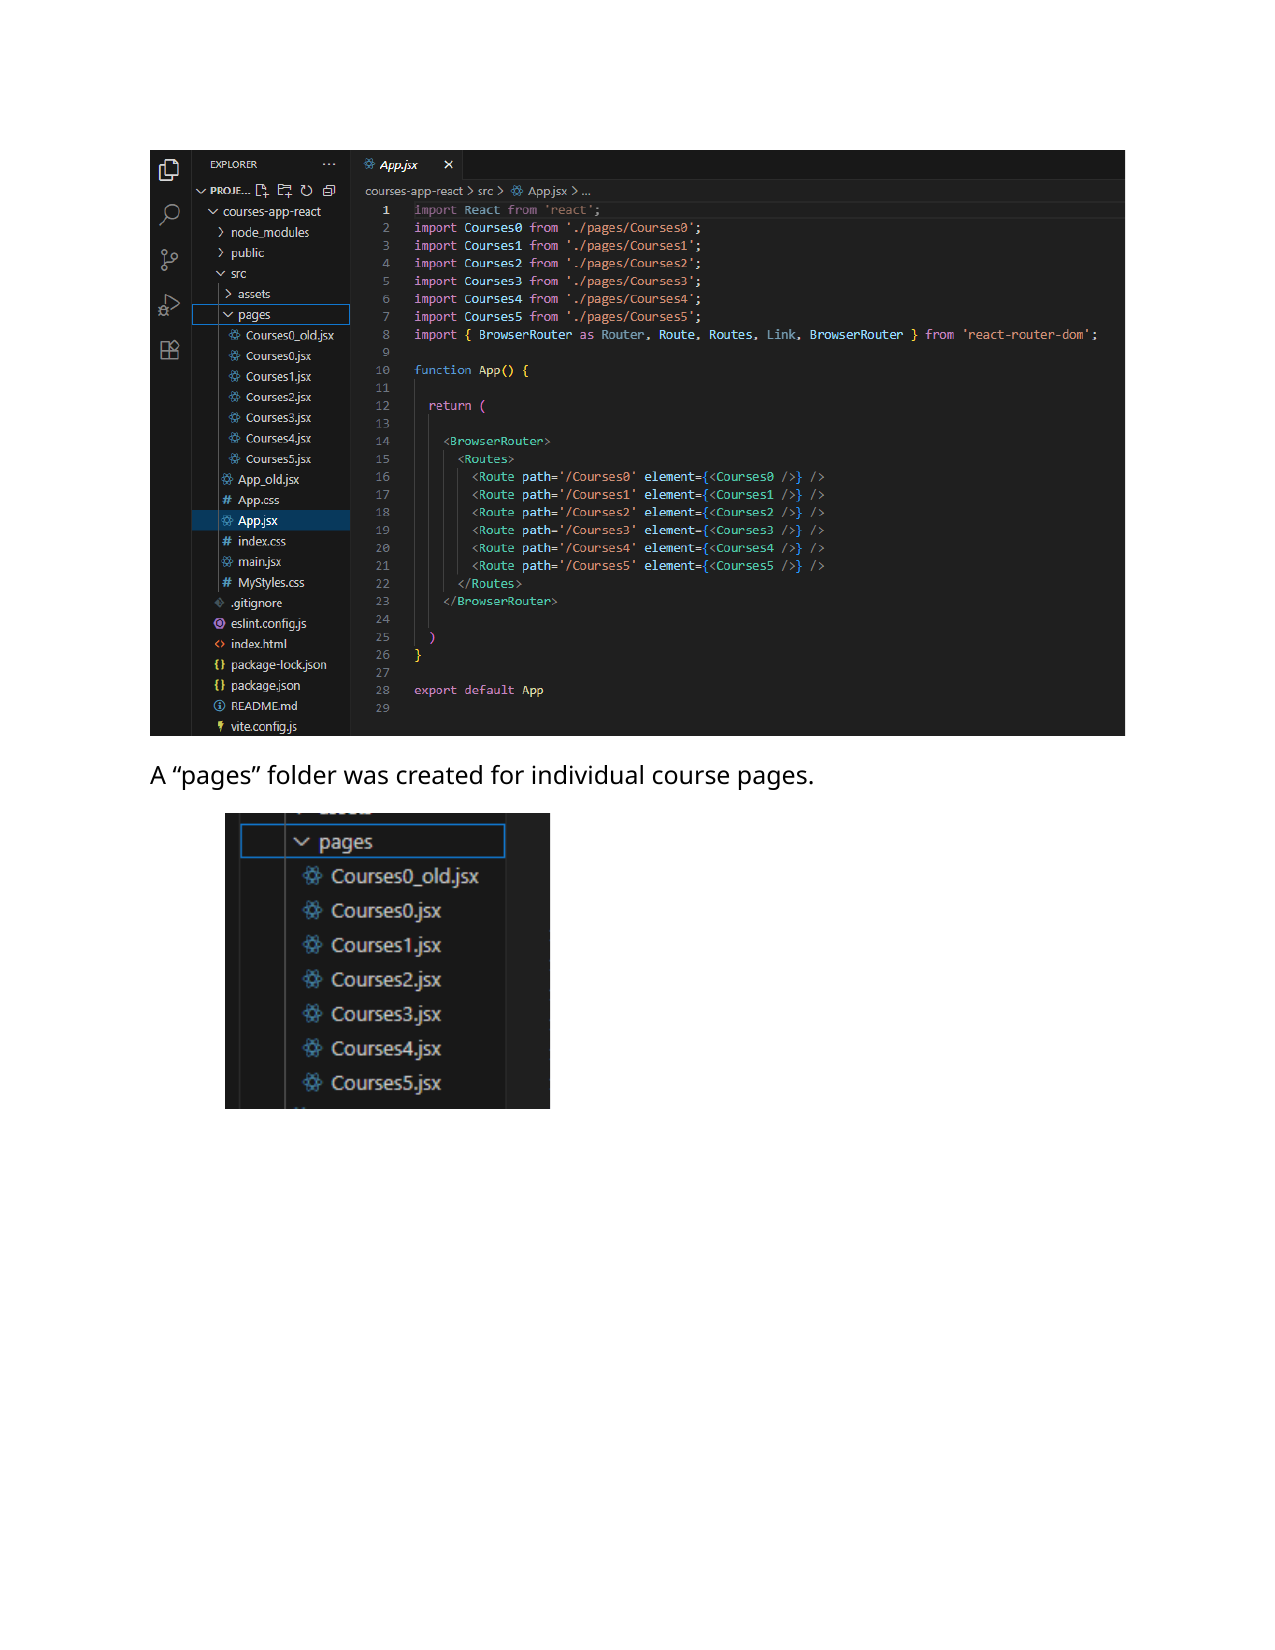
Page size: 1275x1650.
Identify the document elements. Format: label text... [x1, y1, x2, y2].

text A “pages” folder was created for individual course pages. [150, 757, 1125, 791]
picture [150, 150, 1125, 736]
picture [225, 813, 550, 1109]
